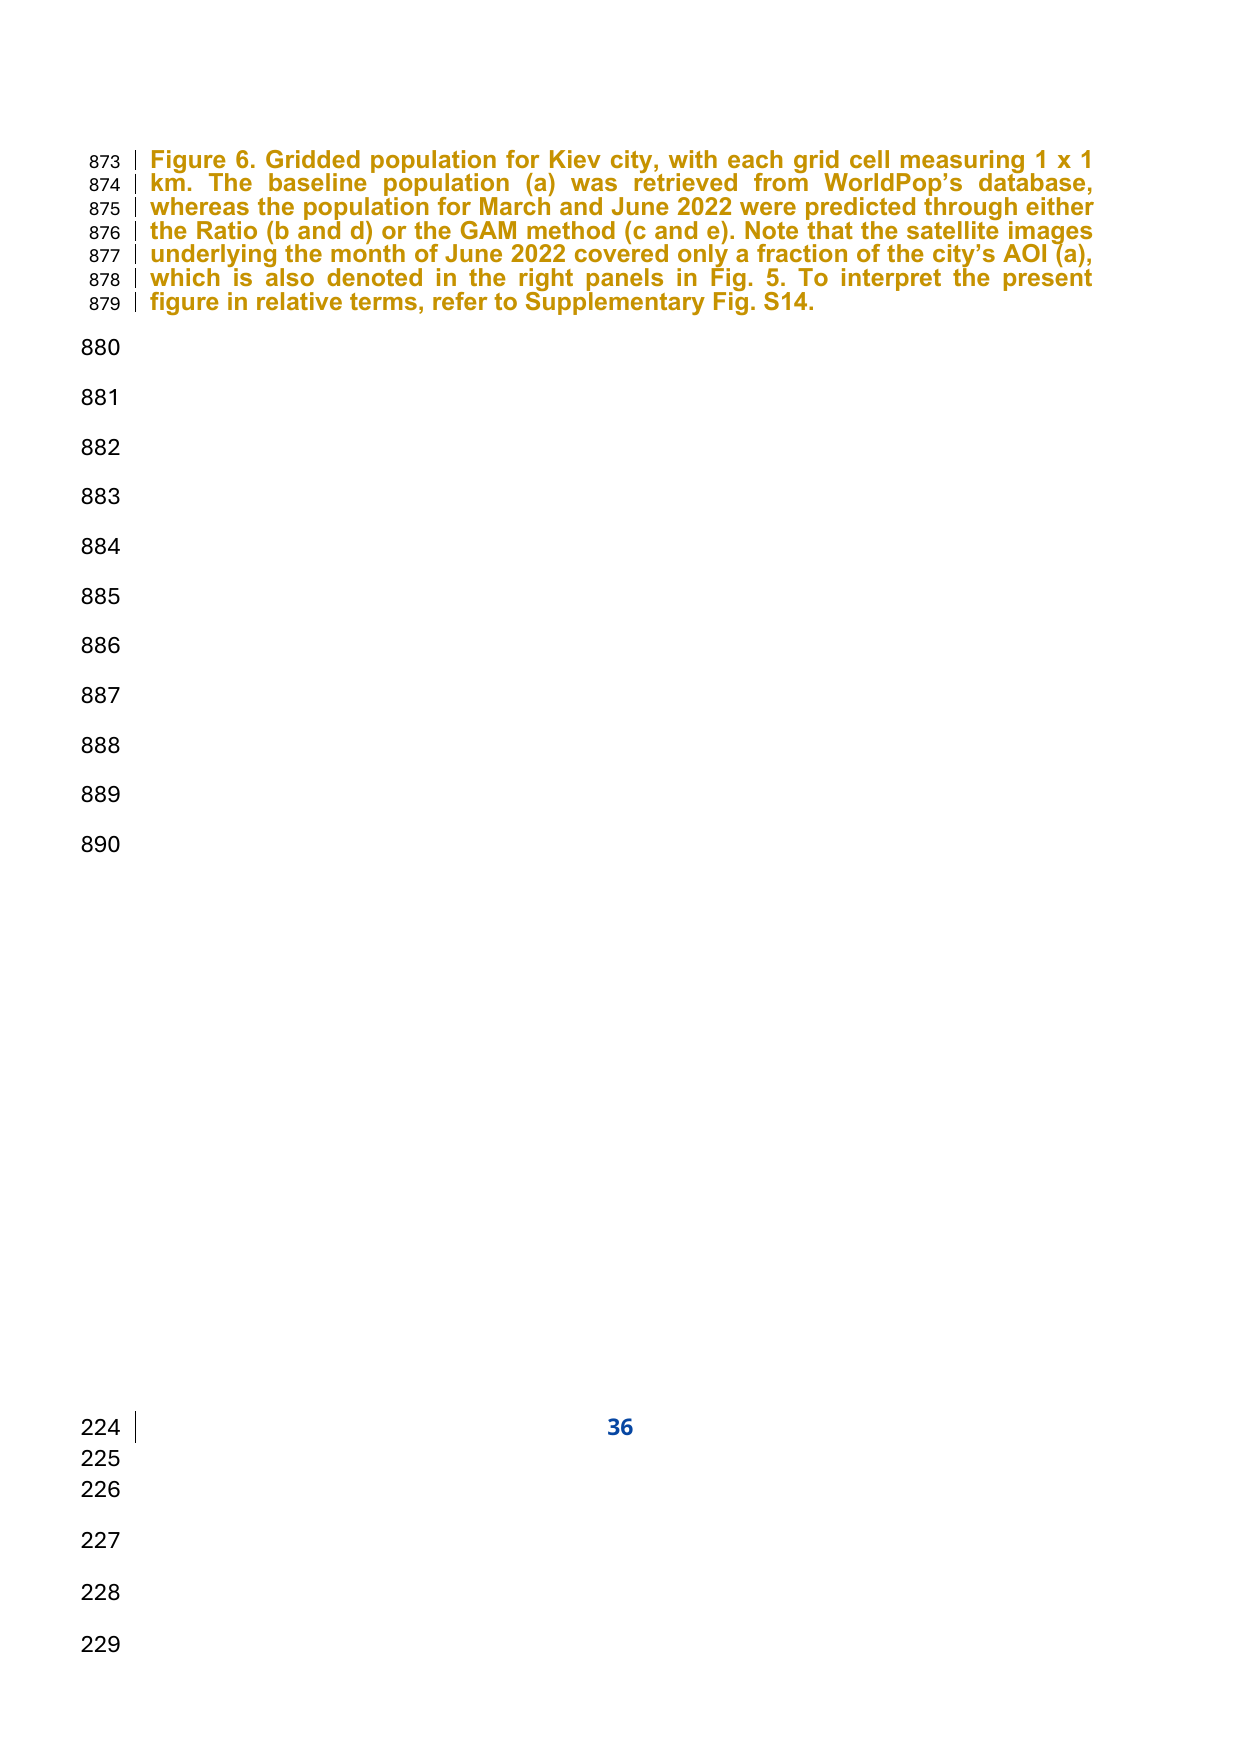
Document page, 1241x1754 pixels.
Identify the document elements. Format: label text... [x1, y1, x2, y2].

text Figure 6. Gridded population for Kiev city, with each grid cell measuring 1 x 1 km. The baseline population (a) was retrieved from WorldPop’s database, whereas the population for March and June 2022 were predicted through either the Ratio (b and d) or the GAM method (c and e). Note that the satellite images underlying the month of June 2022 covered only a fraction of the city’s AOI (a), which is also denoted in the right panels in Fig. 5. To interpret the present figure in relative terms, refer to Supplementary Fig. S14. [150, 150, 1095, 315]
